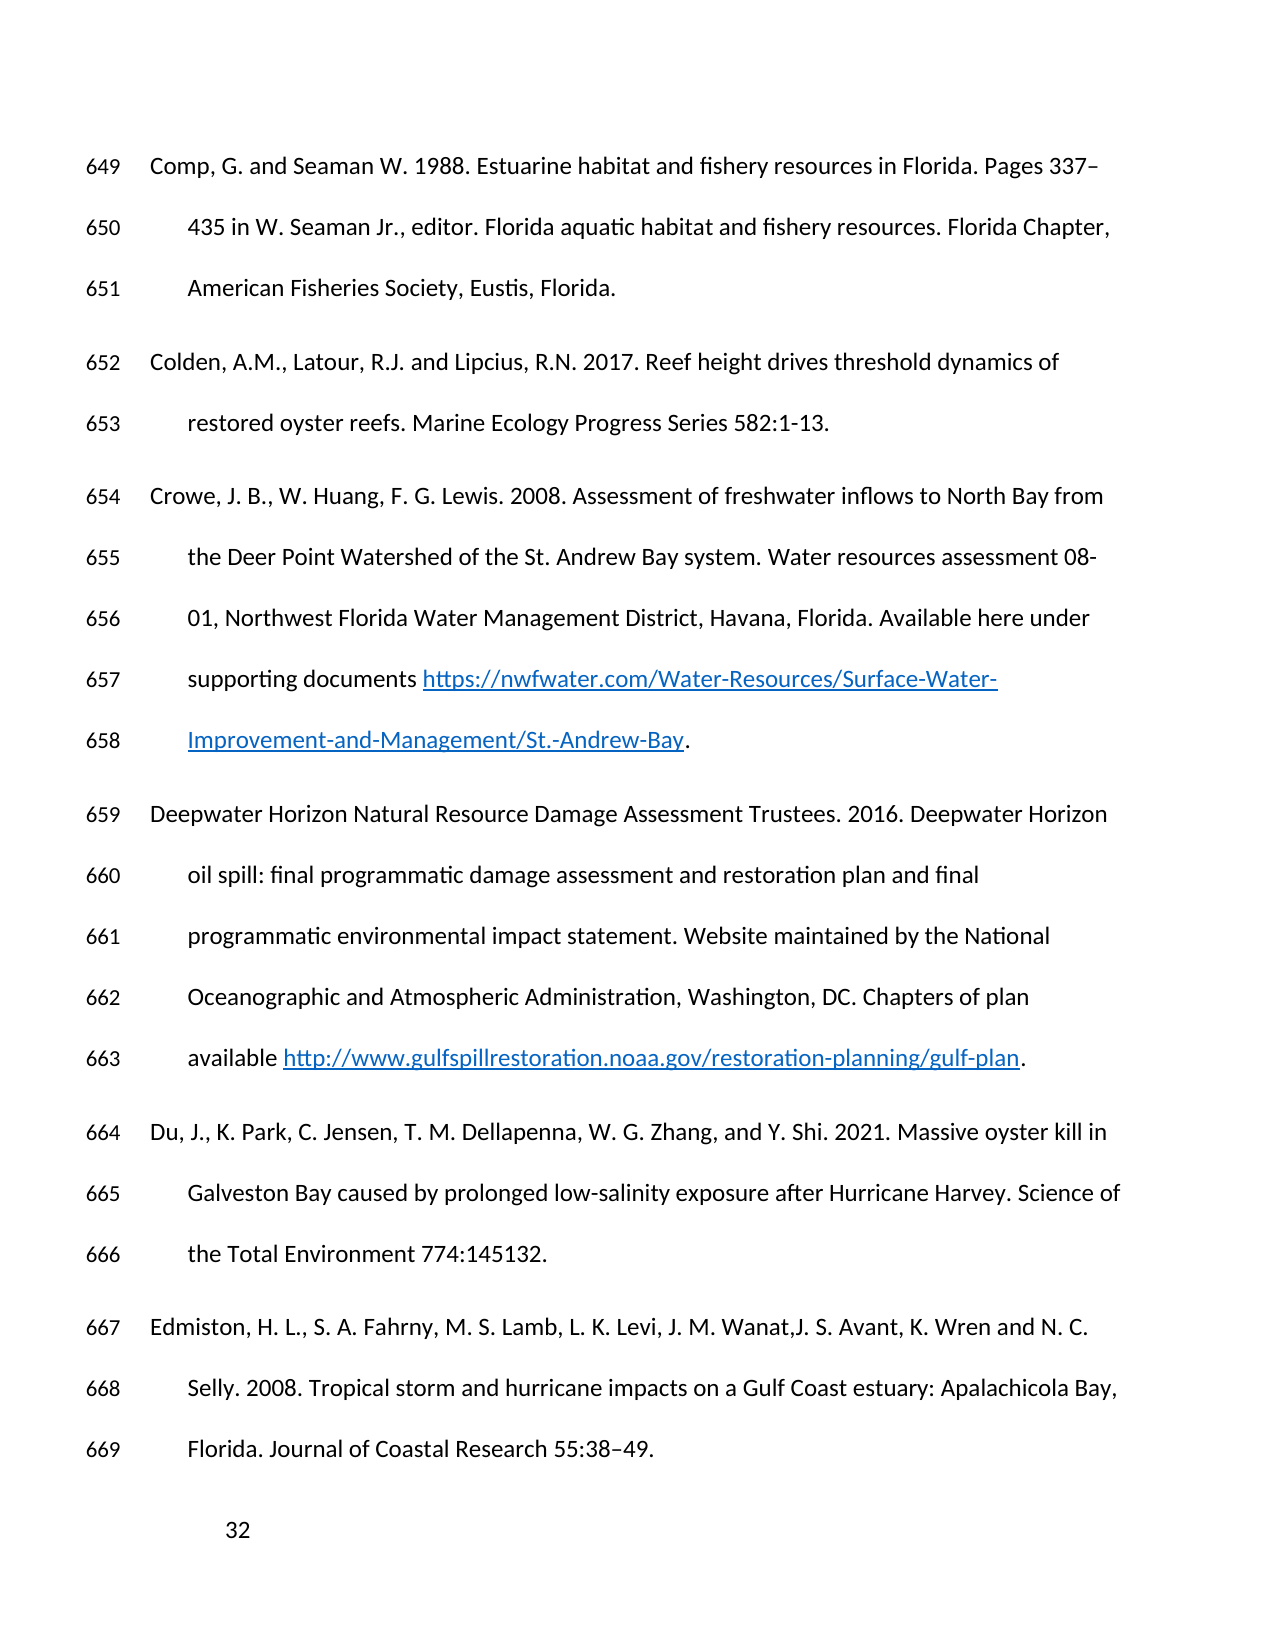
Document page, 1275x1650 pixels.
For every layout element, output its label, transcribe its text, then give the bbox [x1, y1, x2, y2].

text Du, J., K. Park, C. Jensen, T. M. Dellapenna, W. G. Zhang, and Y. Shi. 2021. Massive oyster kill in Galveston Bay caused by prolonged low-salinity exposure after Hurricane Harvey. Science of the Total Environment 774:145132. [150, 1116, 1125, 1268]
text Crowe, J. B., W. Huang, F. G. Lewis. 2008. Assessment of freshwater inflows to North Bay from the Deer Point Watershed of the St. Andrew Bay system. Water resources assessment 08-01, Northwest Florida Water Management District, Havana, Florida. Available here under supporting documents https://nwfwater.com/Water-Resources/Surface-Water-Improvement-and-Management/St.-Andrew-Bay. [150, 480, 1125, 755]
text Edmiston, H. L., S. A. Fahrny, M. S. Lamb, L. K. Levi, J. M. Wanat,J. S. Avant, K. Wren and N. C. Selly. 2008. Tropical storm and hurricane impacts on a Gulf Coast estuary: Apalachicola Bay, Florida. Journal of Coastal Research 55:38–49. [150, 1311, 1125, 1464]
text Colden, A.M., Latour, R.J. and Lipcius, R.N. 2017. Reef height drives threshold dynamics of restored oyster reefs. Marine Ecology Progress Series 582:1-13. [150, 346, 1125, 437]
text Comp, G. and Seaman W. 1988. Estuarine habitat and fishery resources in Florida. Pages 337–435 in W. Seaman Jr., editor. Florida aquatic habitat and fishery resources. Florida Chapter, American Fisheries Society, Eustis, Florida. [150, 150, 1125, 303]
text Deepwater Horizon Natural Resource Damage Assessment Trustees. 2016. Deepwater Horizon oil spill: final programmatic damage assessment and restoration plan and final programmatic environmental impact statement. Website maintained by the National Oceanographic and Atmospheric Administration, Washington, DC. Chapters of plan available http://www.gulfspillrestoration.noaa.gov/restoration-planning/gulf-plan. [150, 798, 1125, 1073]
